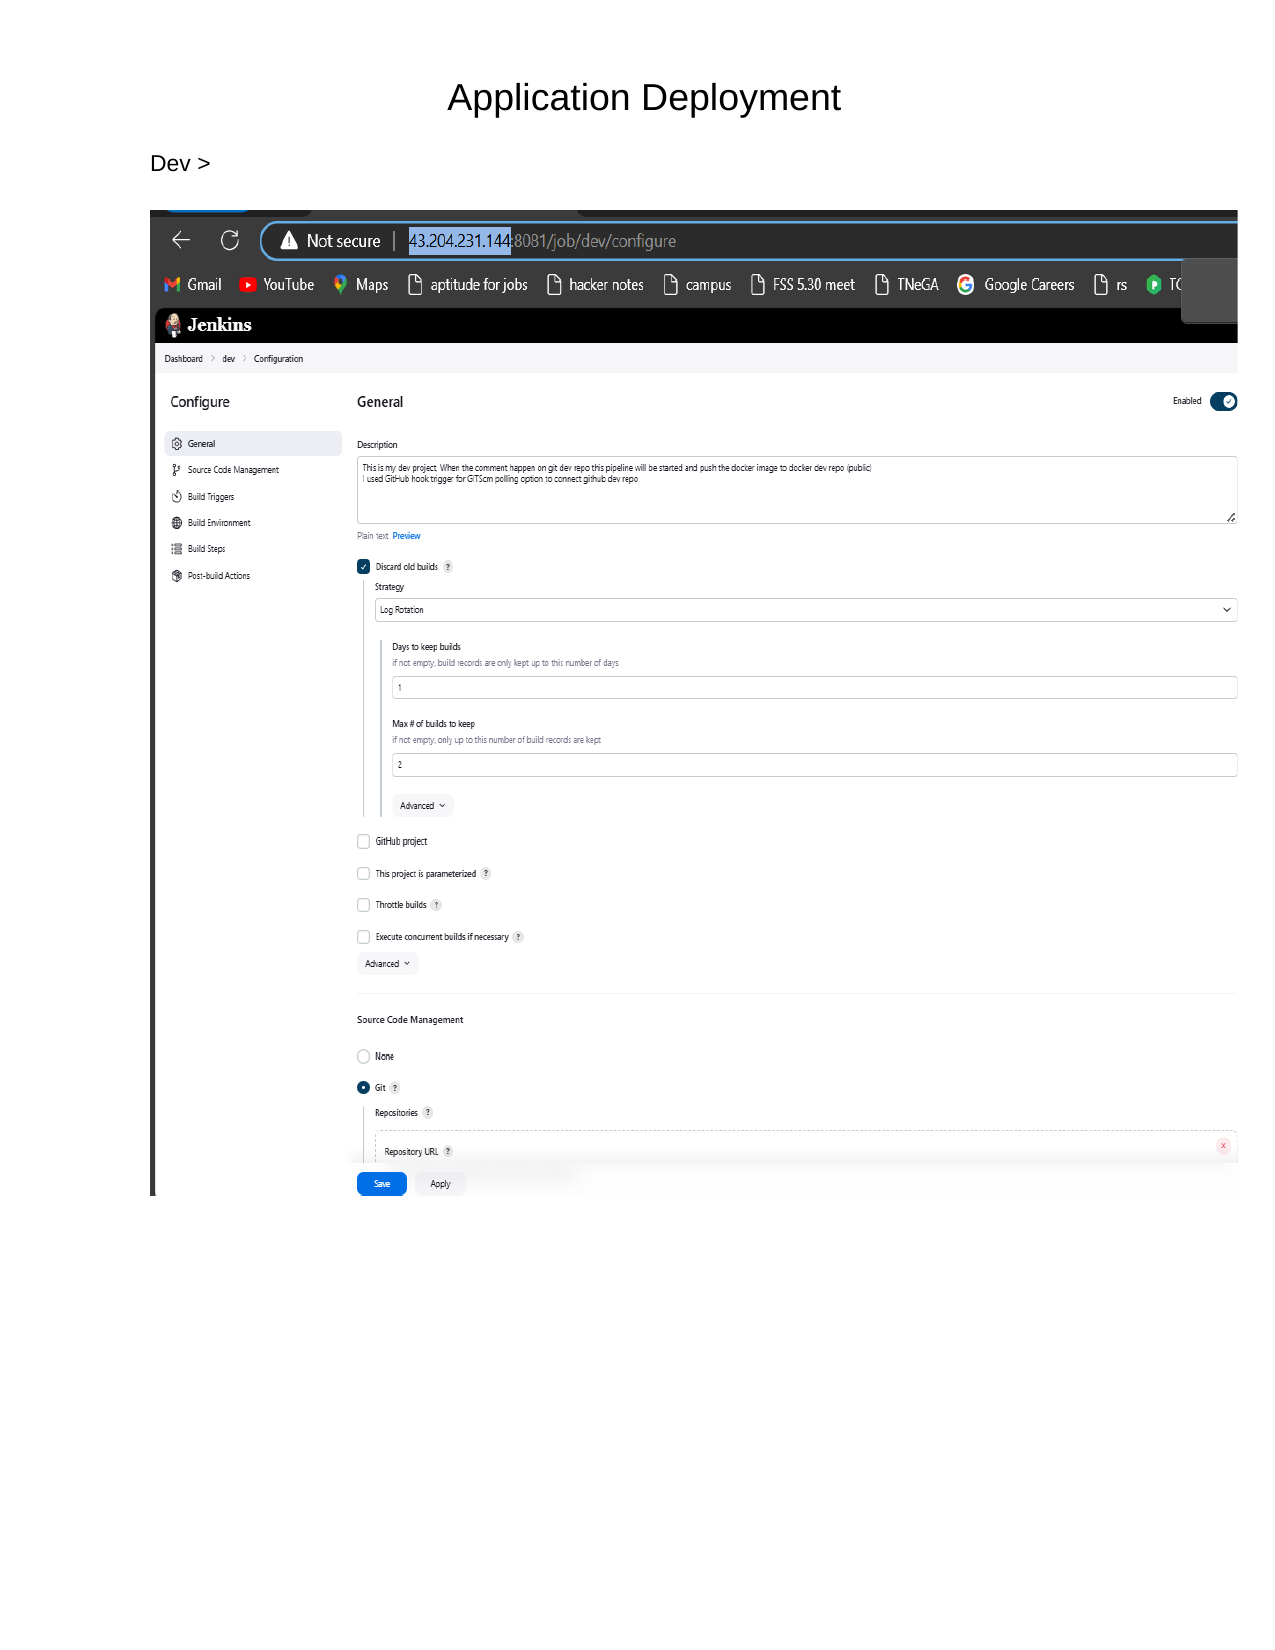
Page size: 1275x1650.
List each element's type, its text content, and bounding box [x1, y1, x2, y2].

picture [150, 210, 1238, 1196]
text Dev > [150, 150, 1125, 176]
